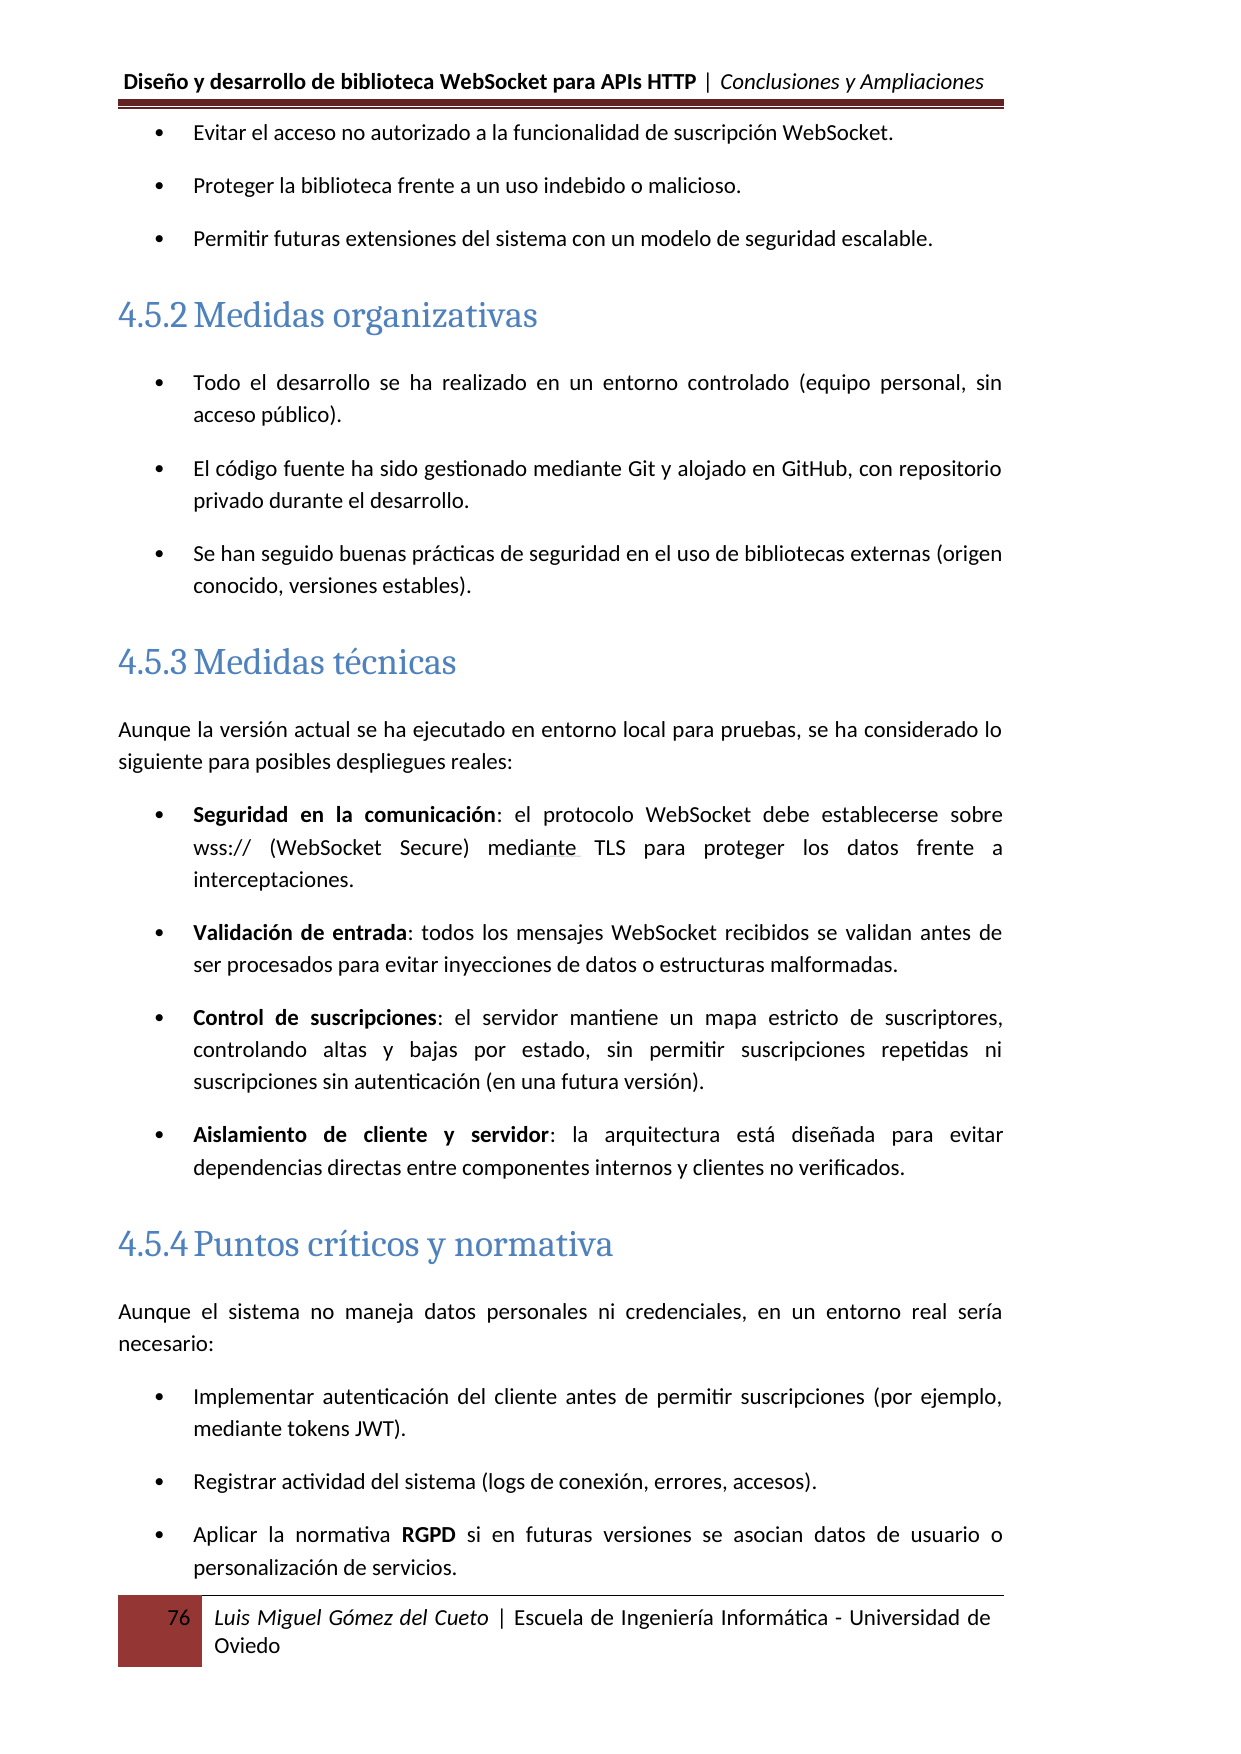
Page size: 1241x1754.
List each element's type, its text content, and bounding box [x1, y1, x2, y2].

list Se han seguido buenas prácticas de seguridad en el uso de bibliotecas externas (origen conocido, versiones estables). [156, 539, 1004, 599]
list Todo el desarrollo se ha realizado en un entorno controlado (equipo personal, sin acceso público). [156, 368, 1004, 429]
list Aislamiento de cliente y servidor: la arquitectura está diseñada para evitar dependencias directas entre componentes internos y clientes no verificados. [156, 1121, 1004, 1181]
list Registrar actividad del sistema (logs de conexión, errores, accesos). [156, 1467, 1004, 1495]
list Aplicar la normativa RGPD si en futuras versiones se asocian datos de usuario o personalización de servicios. [156, 1520, 1004, 1581]
list Seguridad en la comunicación: el protocolo WebSocket debe establecerse sobre wss:// (WebSocket Secure) mediante TLS para proteger los datos frente a interceptaciones. [156, 801, 1004, 893]
subtitle Medidas técnicas [118, 641, 1004, 684]
list Permitir futuras extensiones del sistema con un modelo de seguridad escalable. [156, 224, 1004, 252]
subtitle Puntos críticos y normativa [118, 1222, 1004, 1266]
text Aunque la versión actual se ha ejecutado en entorno local para pruebas, se ha considerado lo siguiente para posibles despliegues reales: [118, 715, 1004, 776]
list Evitar el acceso no autorizado a la funcionalidad de suscripción WebSocket. [156, 118, 1004, 146]
list El código fuente ha sido gestionado mediante Git y alojado en GitHub, con repositorio privado durante el desarrollo. [156, 454, 1004, 514]
text Aunque el sistema no maneja datos personales ni credenciales, en un entorno real sería necesario: [118, 1297, 1004, 1357]
subtitle Medidas organizativas [118, 294, 1004, 337]
list Implementar autenticación del cliente antes de permitir suscripciones (por ejemplo, mediante tokens JWT). [156, 1382, 1004, 1442]
list Validación de entrada: todos los mensajes WebSocket recibidos se validan antes de ser procesados para evitar inyecciones de datos o estructuras malformadas. [156, 918, 1004, 978]
list Control de suscripciones: el servidor mantiene un mapa estricto de suscriptores, controlando altas y bajas por estado, sin permitir suscripciones repetidas ni suscripciones sin autenticación (en una futura versión). [156, 1003, 1004, 1096]
list Proteger la biblioteca frente a un uso indebido o malicioso. [156, 171, 1004, 199]
